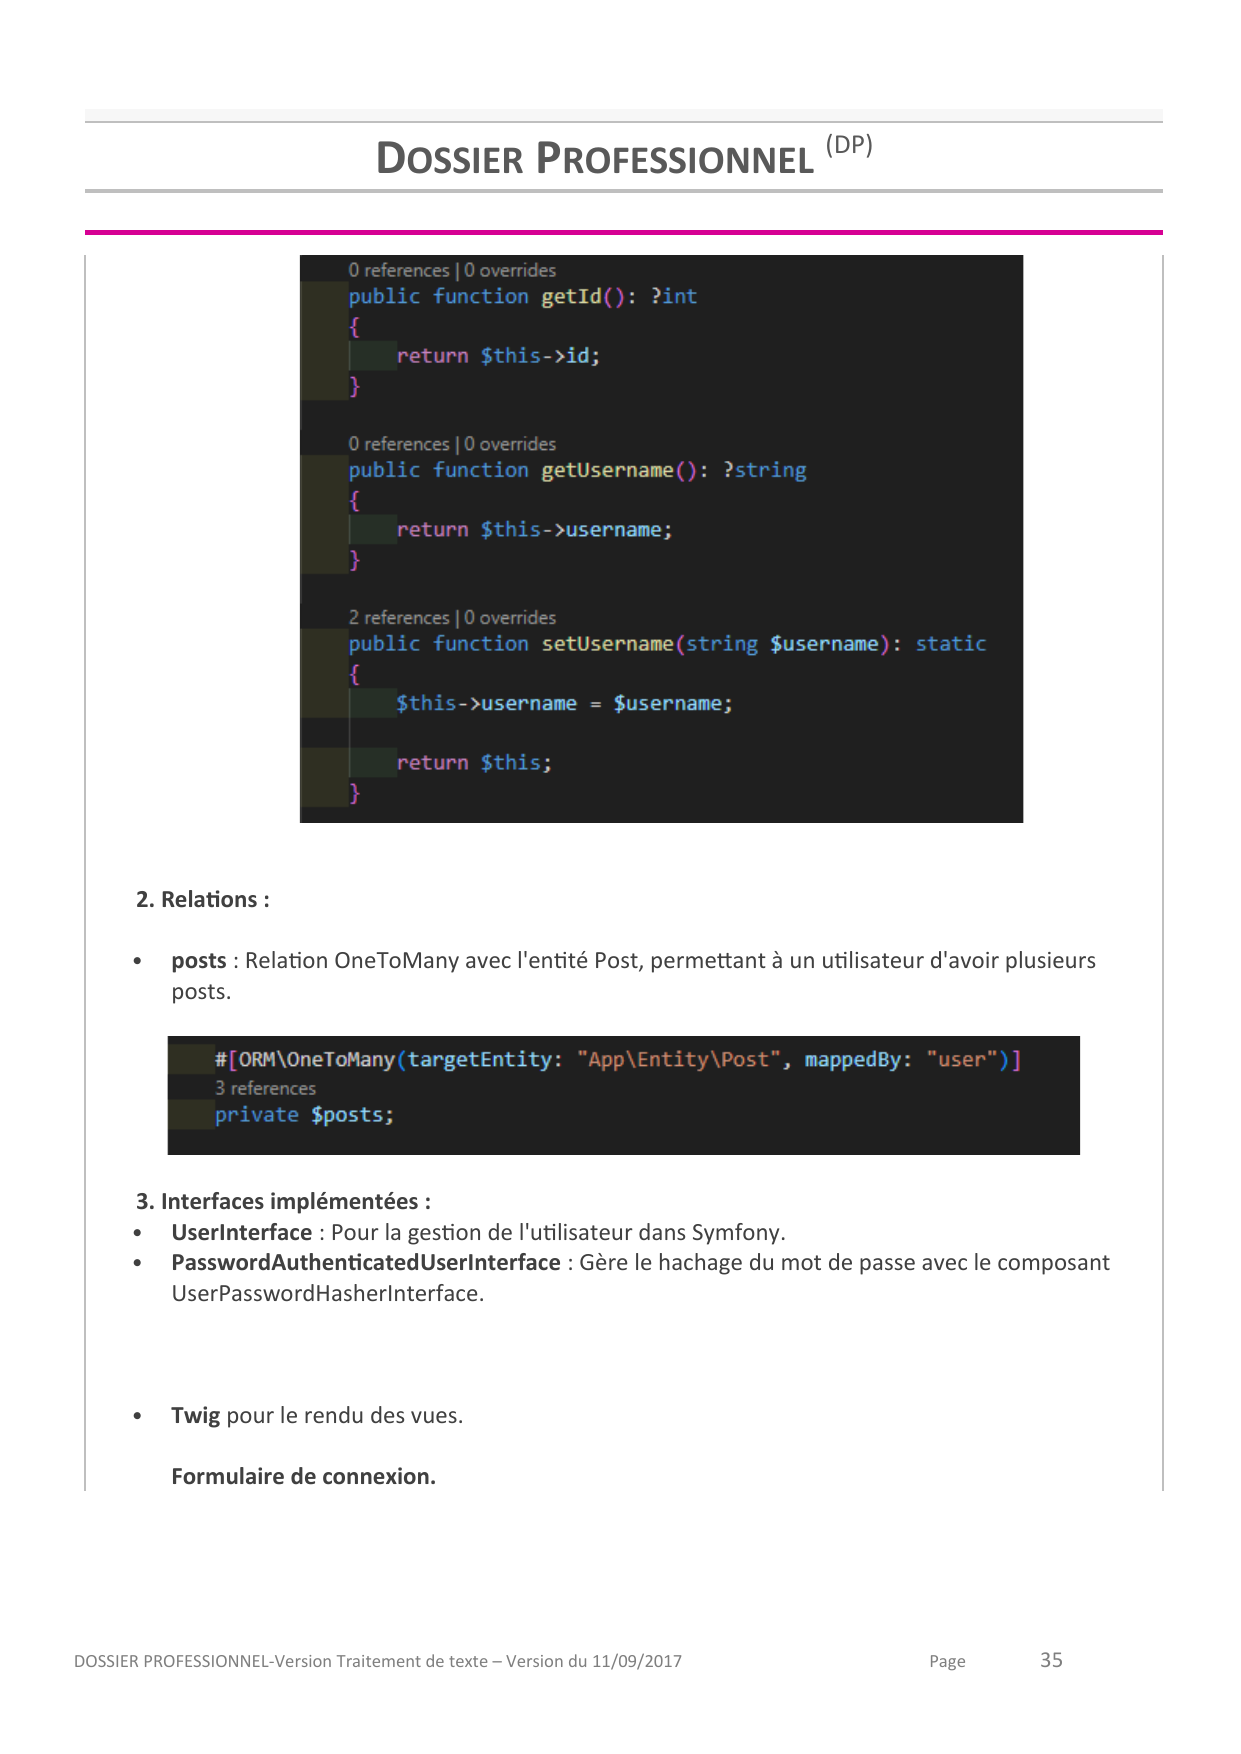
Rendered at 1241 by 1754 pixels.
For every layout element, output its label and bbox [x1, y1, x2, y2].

picture [167, 1036, 1081, 1155]
picture [299, 255, 1024, 823]
table_cell [86, 255, 1162, 1491]
